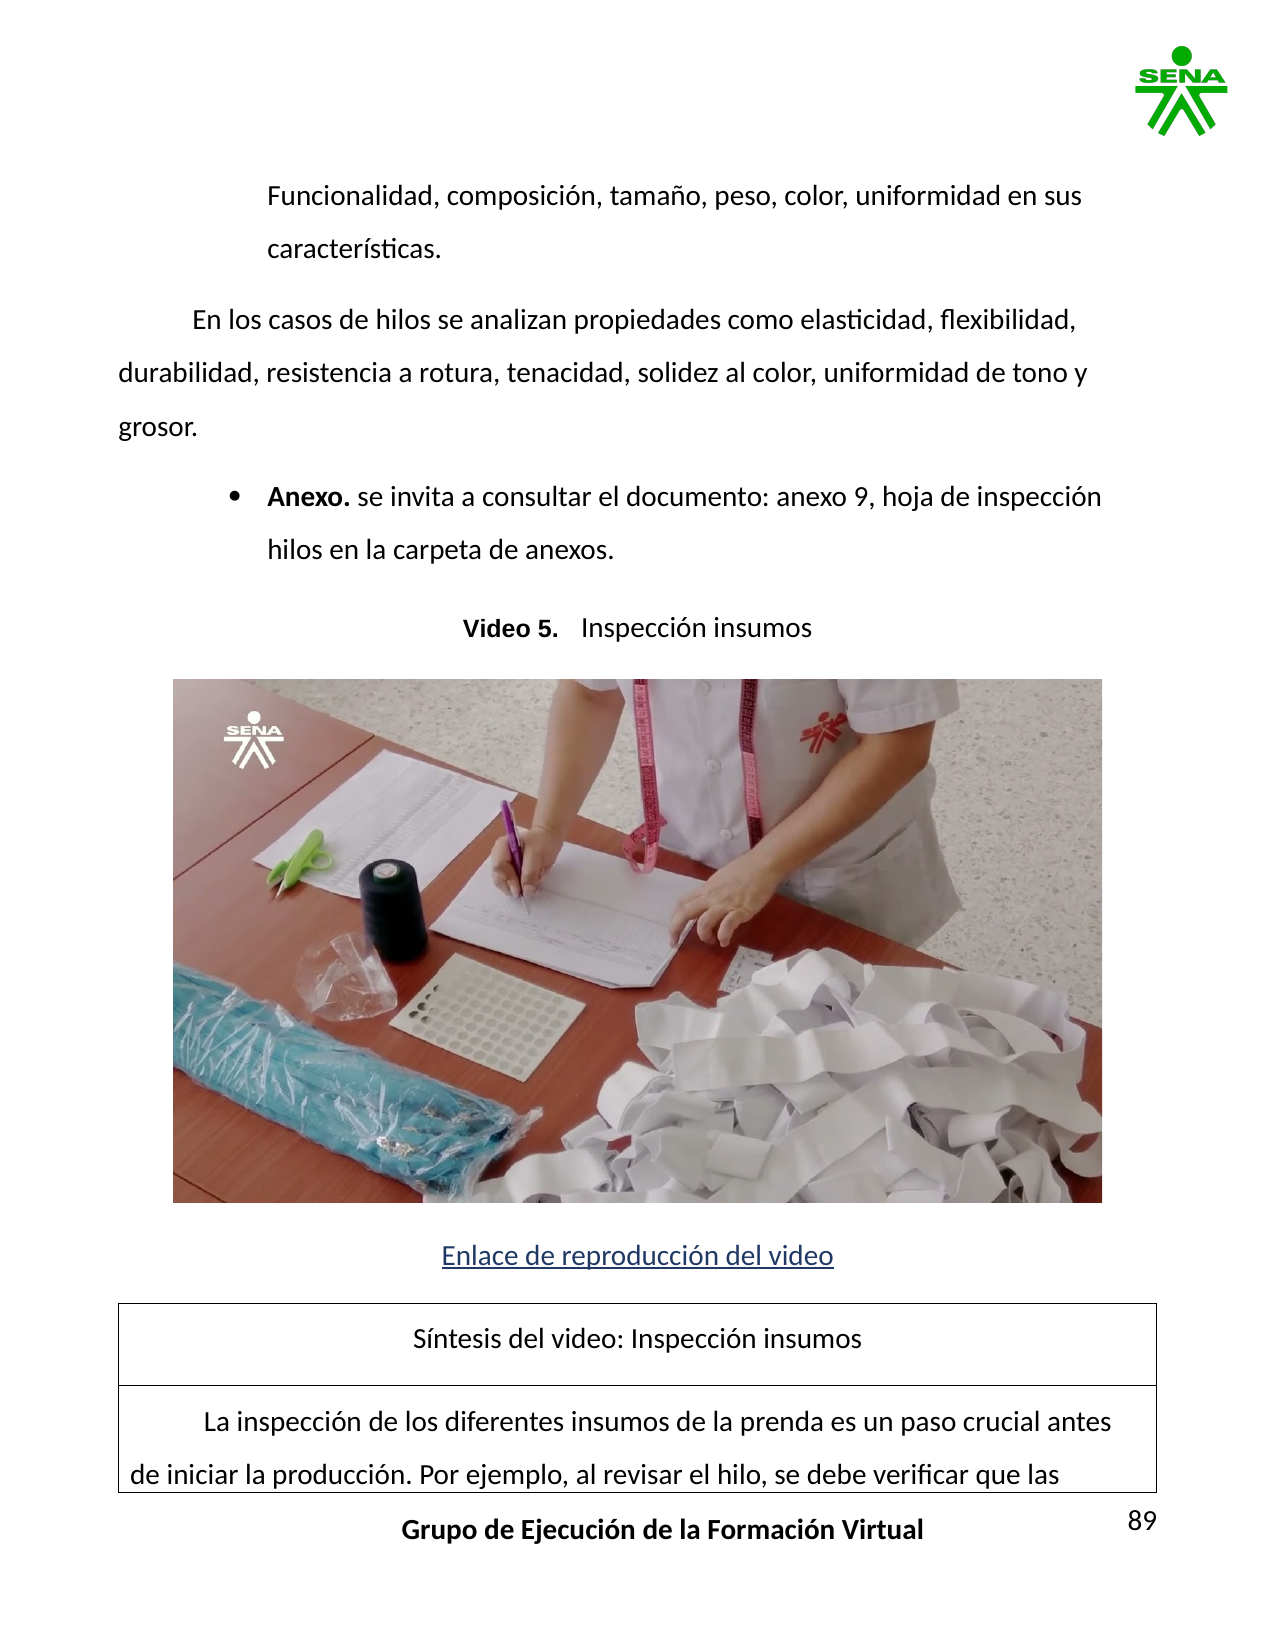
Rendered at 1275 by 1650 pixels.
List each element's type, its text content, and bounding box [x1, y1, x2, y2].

table_header Síntesis del video: Inspección insumos [119, 1304, 1156, 1385]
text Enlace de reproducción del video [118, 1237, 1157, 1272]
list Anexo. se invita a consultar el documento: anexo 9, hoja de inspección hilos en la carpeta de anexos. [229, 478, 1157, 567]
list Funcionalidad, composición, tamaño, peso, color, uniformidad en sus características. [267, 177, 1157, 266]
picture [173, 679, 1103, 1203]
text En los casos de hilos se analizan propiedades como elasticidad, flexibilidad, durabilidad, resistencia a rotura, tenacidad, solidez al color, uniformidad de tono y grosor. [118, 301, 1157, 443]
picture [1135, 46, 1228, 136]
text Inspección insumos [118, 609, 1157, 645]
